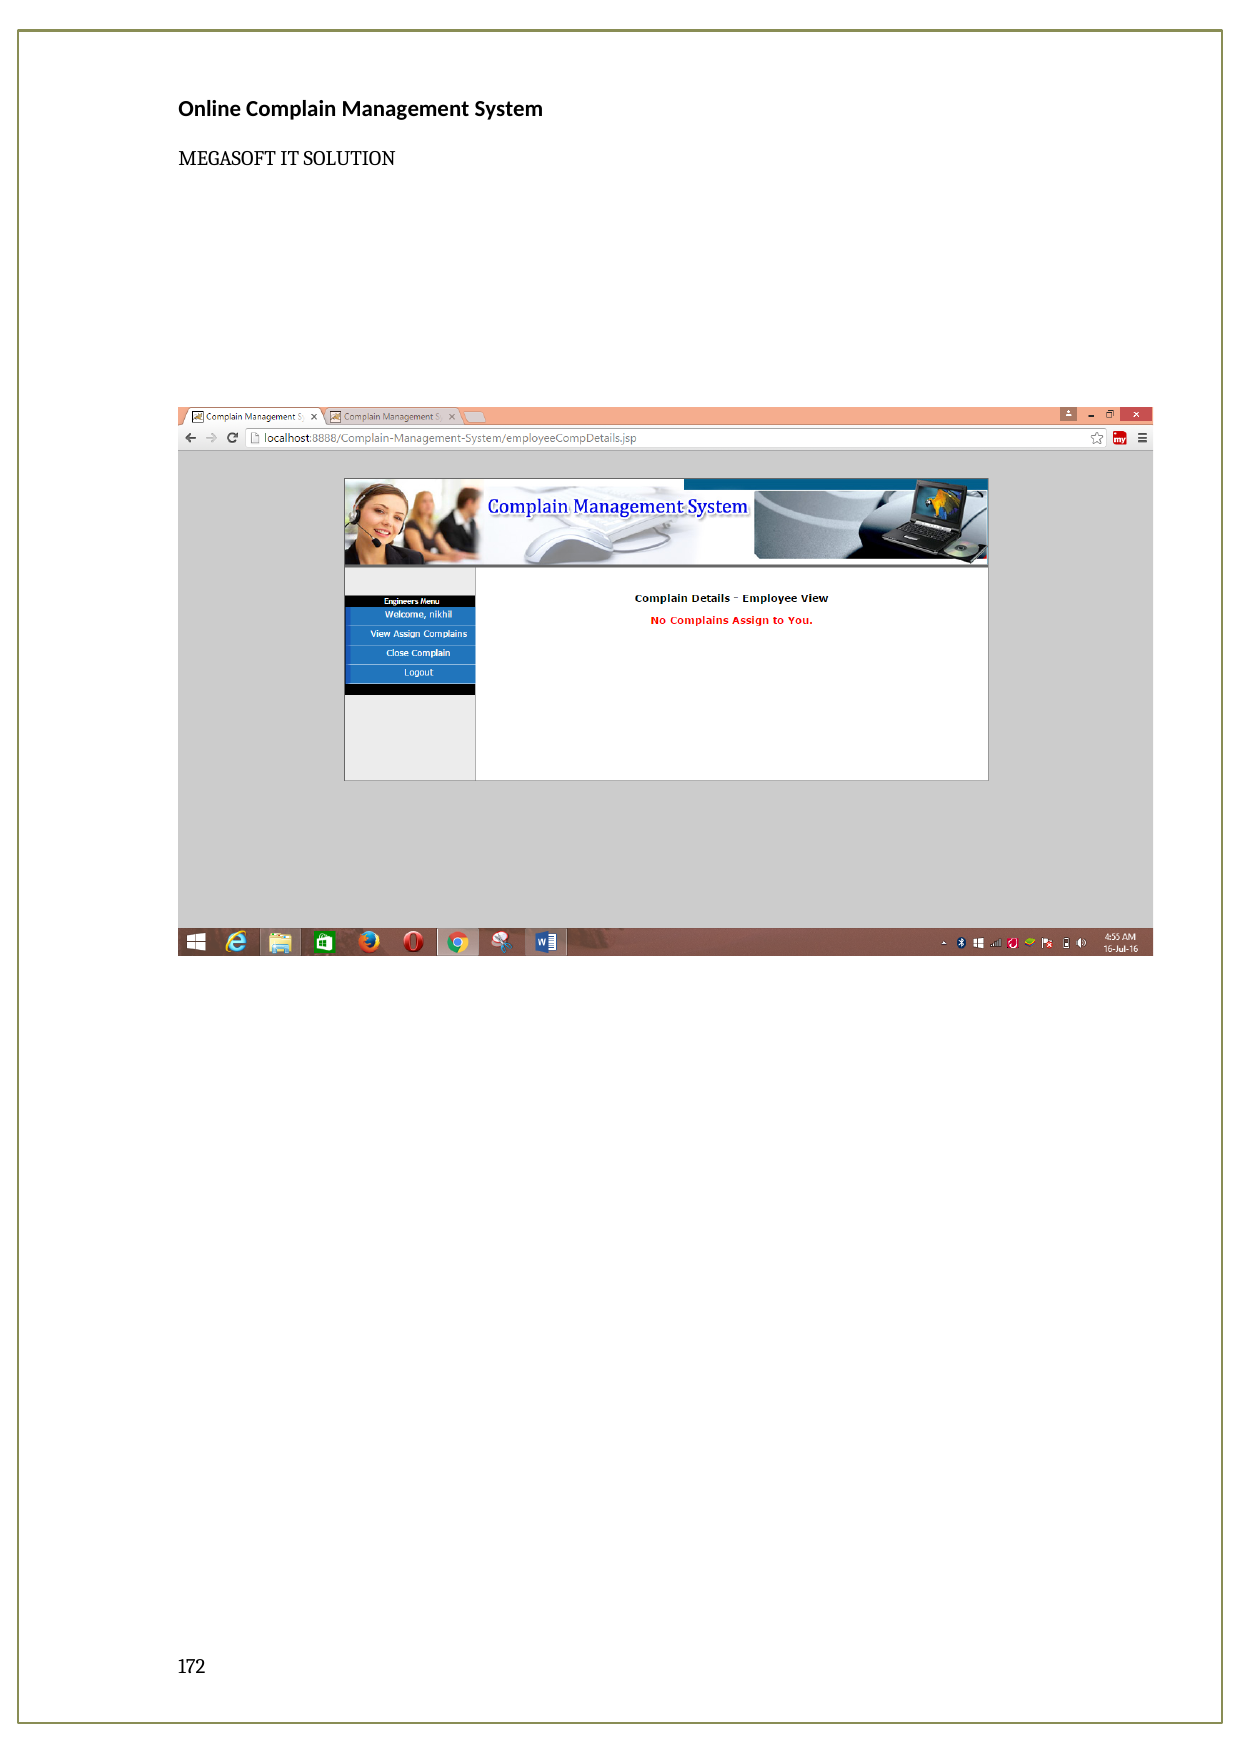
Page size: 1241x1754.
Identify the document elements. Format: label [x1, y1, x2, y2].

picture [178, 407, 1154, 956]
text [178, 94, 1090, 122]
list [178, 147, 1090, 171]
